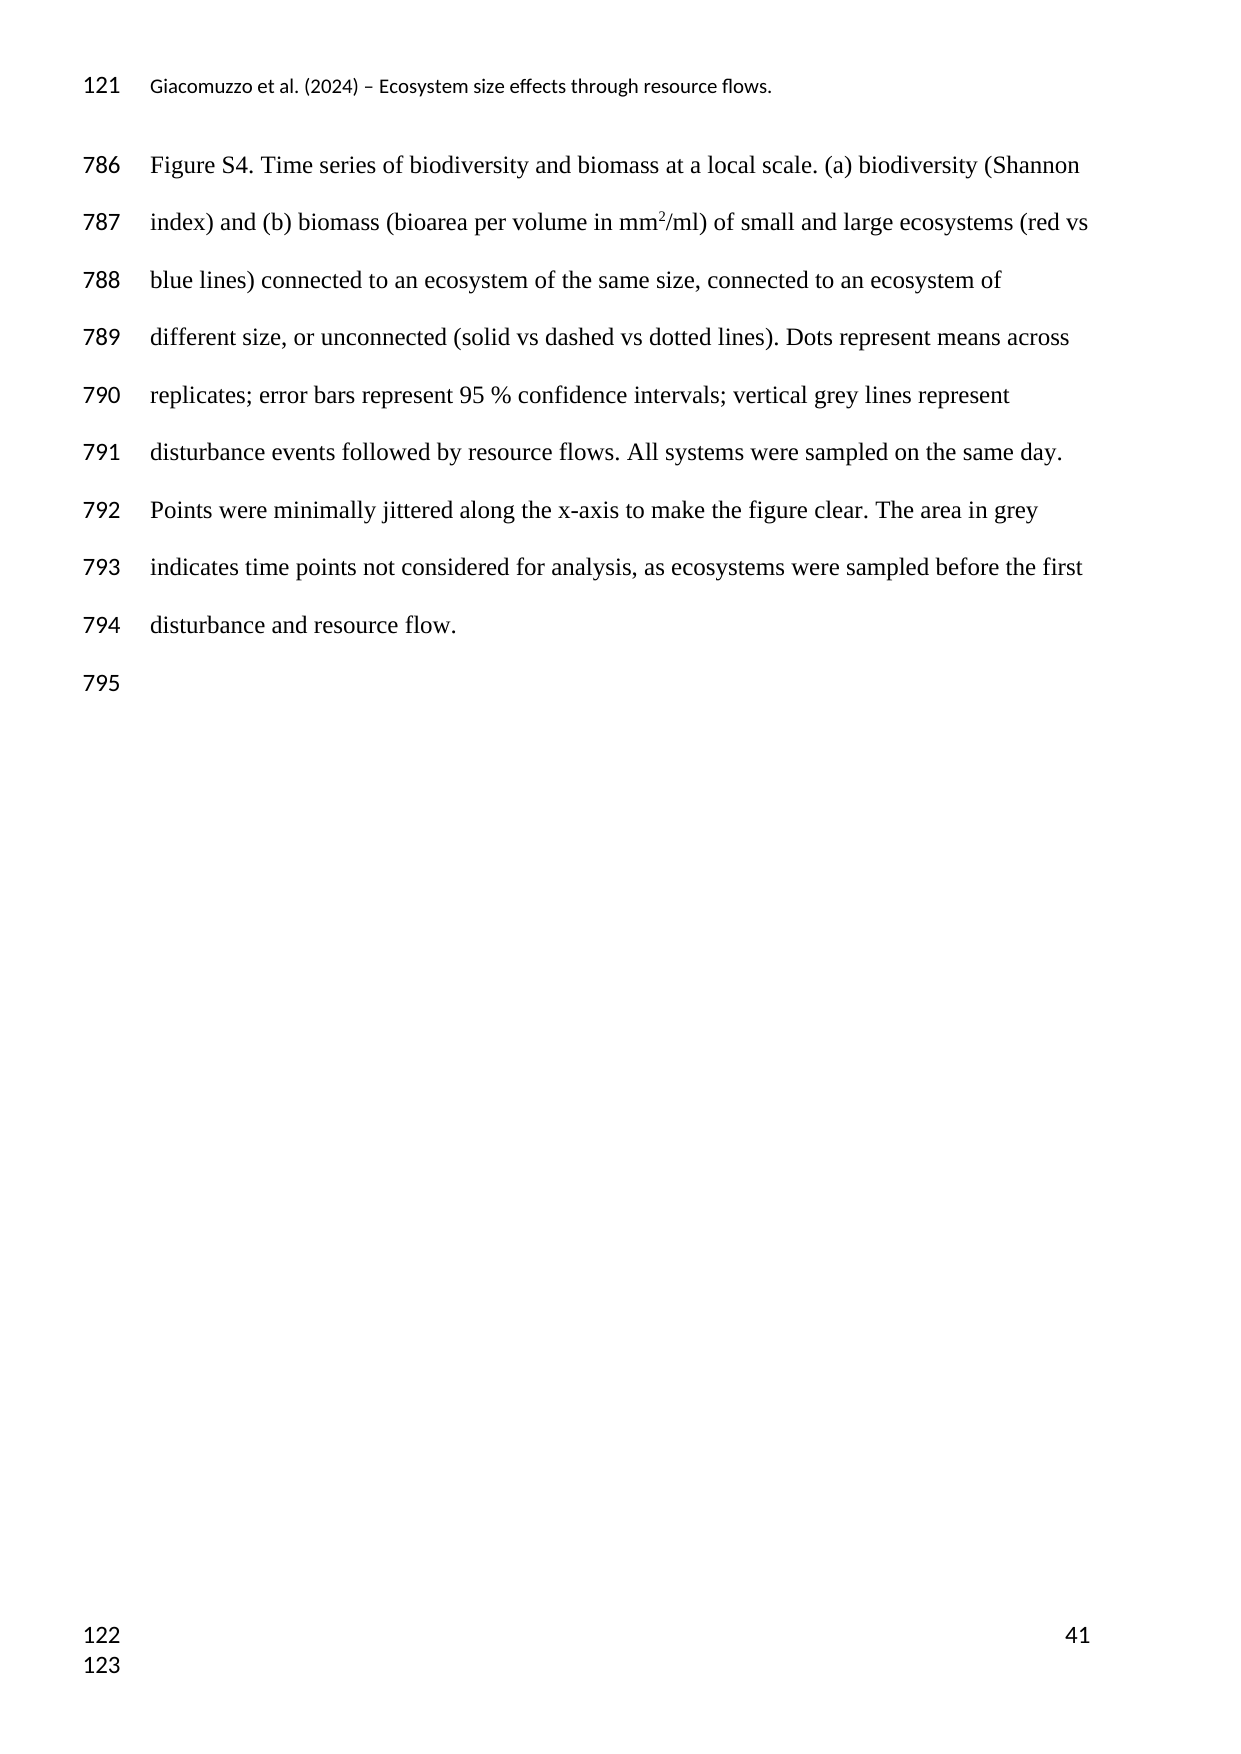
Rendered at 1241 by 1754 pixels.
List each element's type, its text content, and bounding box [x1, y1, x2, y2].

text Figure S4. Time series of biodiversity and biomass at a local scale. (a) biodiversity (Shannon index) and (b) biomass (bioarea per volume in mm2/ml) of small and large ecosystems (red vs blue lines) connected to an ecosystem of the same size, connected to an ecosystem of different size, or unconnected (solid vs dashed vs dotted lines). Dots represent means across replicates; error bars represent 95 % confidence intervals; vertical grey lines represent disturbance events followed by resource flows. All systems were sampled on the same day. Points were minimally jittered along the x-axis to make the figure clear. The area in grey indicates time points not considered for analysis, as ecosystems were sampled before the first disturbance and resource flow. [150, 150, 1090, 639]
